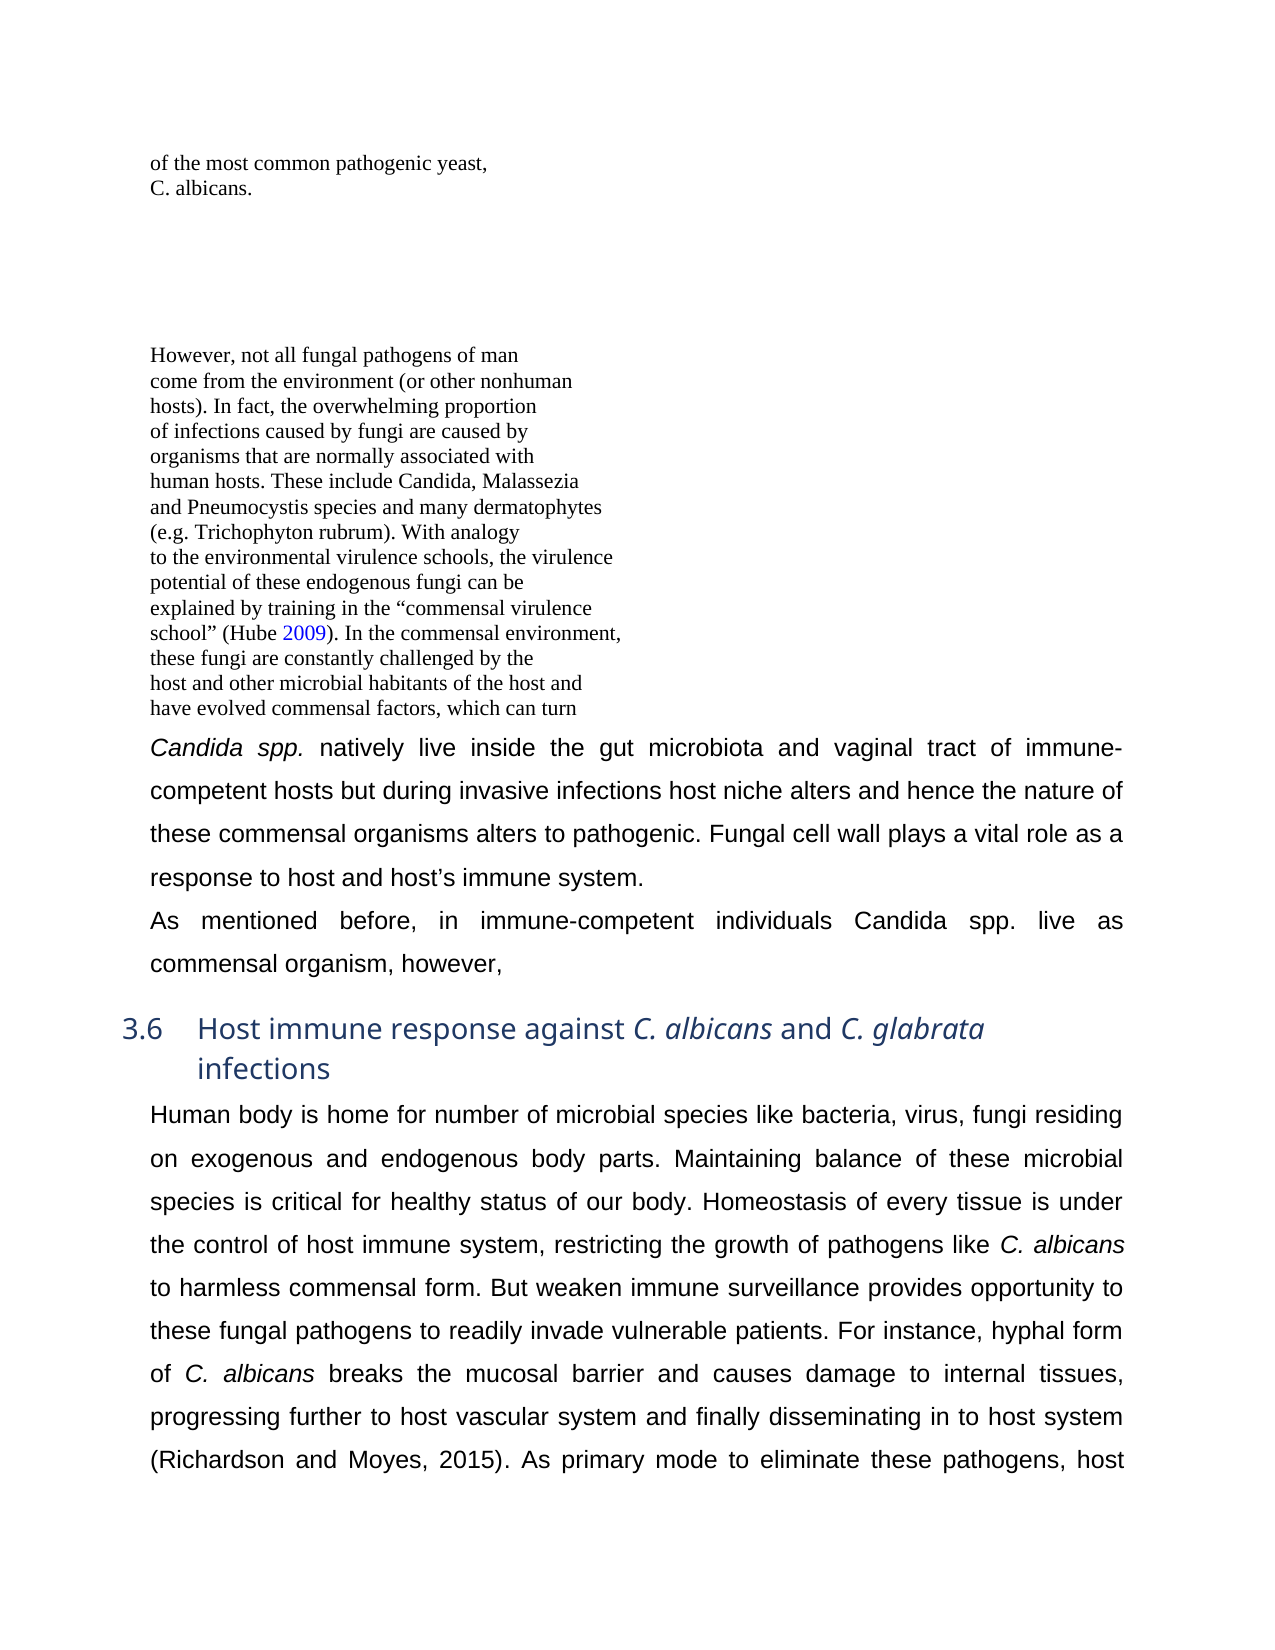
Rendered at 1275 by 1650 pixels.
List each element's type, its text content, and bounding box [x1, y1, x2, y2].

text have evolved commensal factors, which can turn [150, 695, 1125, 721]
text potential of these endogenous fungi can be [150, 569, 1125, 594]
text of infections caused by fungi are caused by [150, 418, 1125, 443]
text come from the environment (or other nonhuman [150, 368, 1125, 393]
text these fungi are constantly challenged by the [150, 645, 1125, 670]
text human hosts. These include Candida, Malassezia [150, 468, 1125, 494]
text explained by training in the “commensal virulence [150, 594, 1125, 620]
text C. albicans. [150, 175, 1125, 200]
text and Pneumocystis species and many dermatophytes [150, 494, 1125, 519]
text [150, 1100, 1125, 1474]
text host and other microbial habitants of the host and [150, 670, 1125, 695]
text hosts). In fact, the overwhelming proportion [150, 393, 1125, 418]
list Host immune response against C. albicans and C. glabrata infections [122, 1008, 1125, 1088]
text As mentioned before, in immune-competent individuals Candida spp. live as commensal organism, however, [150, 906, 1125, 977]
text of the most common pathogenic yeast, [150, 150, 1125, 175]
text to the environmental virulence schools, the virulence [150, 544, 1125, 569]
text Candida spp. natively live inside the gut microbiota and vaginal tract of immune-competent hosts but during invasive infections host niche alters and hence the nature of these commensal organisms alters to pathogenic. Fungal cell wall plays a vital role as a response to host and host’s immune system. [150, 733, 1125, 891]
text school” (Hube 2009). In the commensal environment, [150, 620, 1125, 645]
text organisms that are normally associated with [150, 443, 1125, 468]
text However, not all fungal pathogens of man [150, 342, 1125, 368]
text (e.g. Trichophyton rubrum). With analogy [150, 519, 1125, 544]
